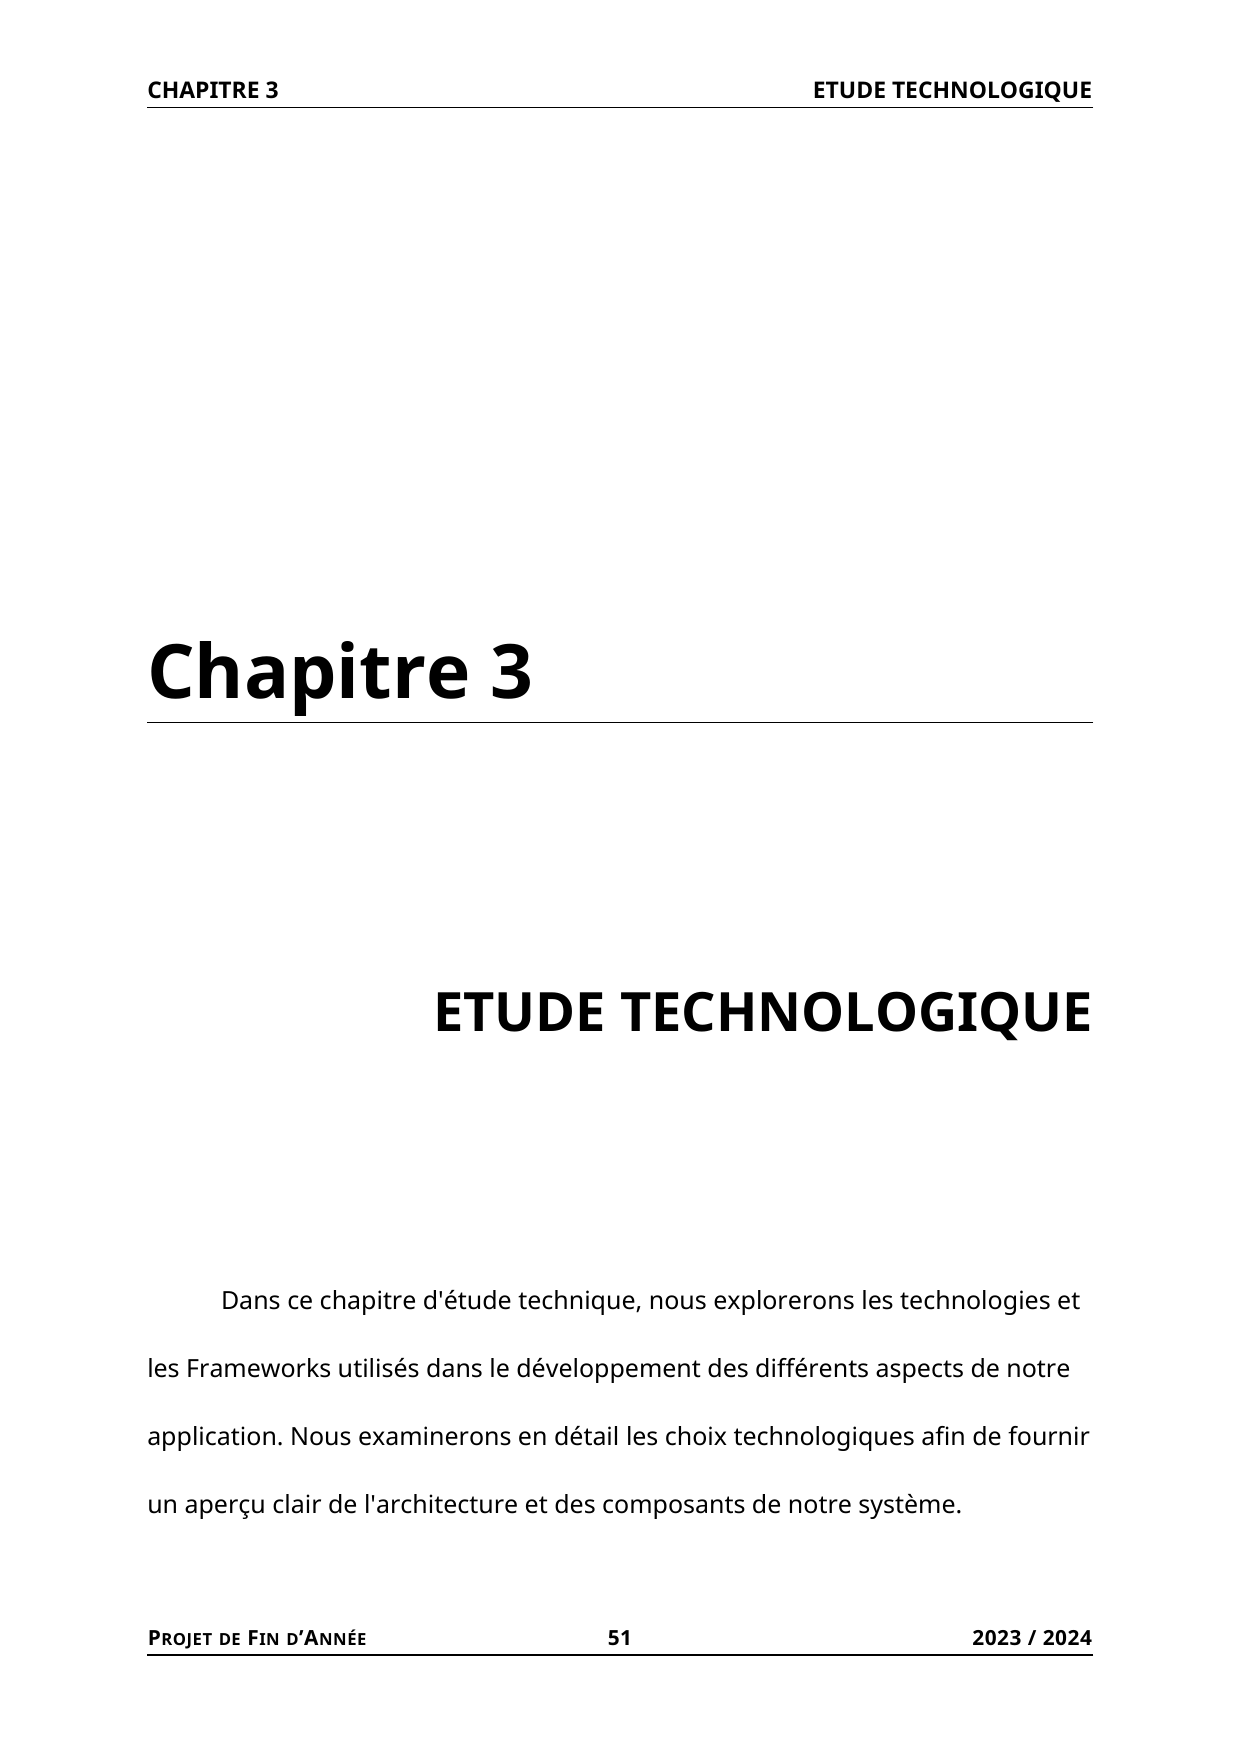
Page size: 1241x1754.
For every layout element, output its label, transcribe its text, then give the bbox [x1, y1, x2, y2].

text Chapitre 3 [147, 618, 1093, 722]
text ETUDE TECHNOLOGIQUE [147, 973, 1093, 1047]
text Dans ce chapitre d'étude technique, nous explorerons les technologies et les Frameworks utilisés dans le développement des différents aspects de notre application. Nous examinerons en détail les choix technologiques afin de fournir un aperçu clair de l'architecture et des composants de notre système. [147, 1282, 1093, 1521]
